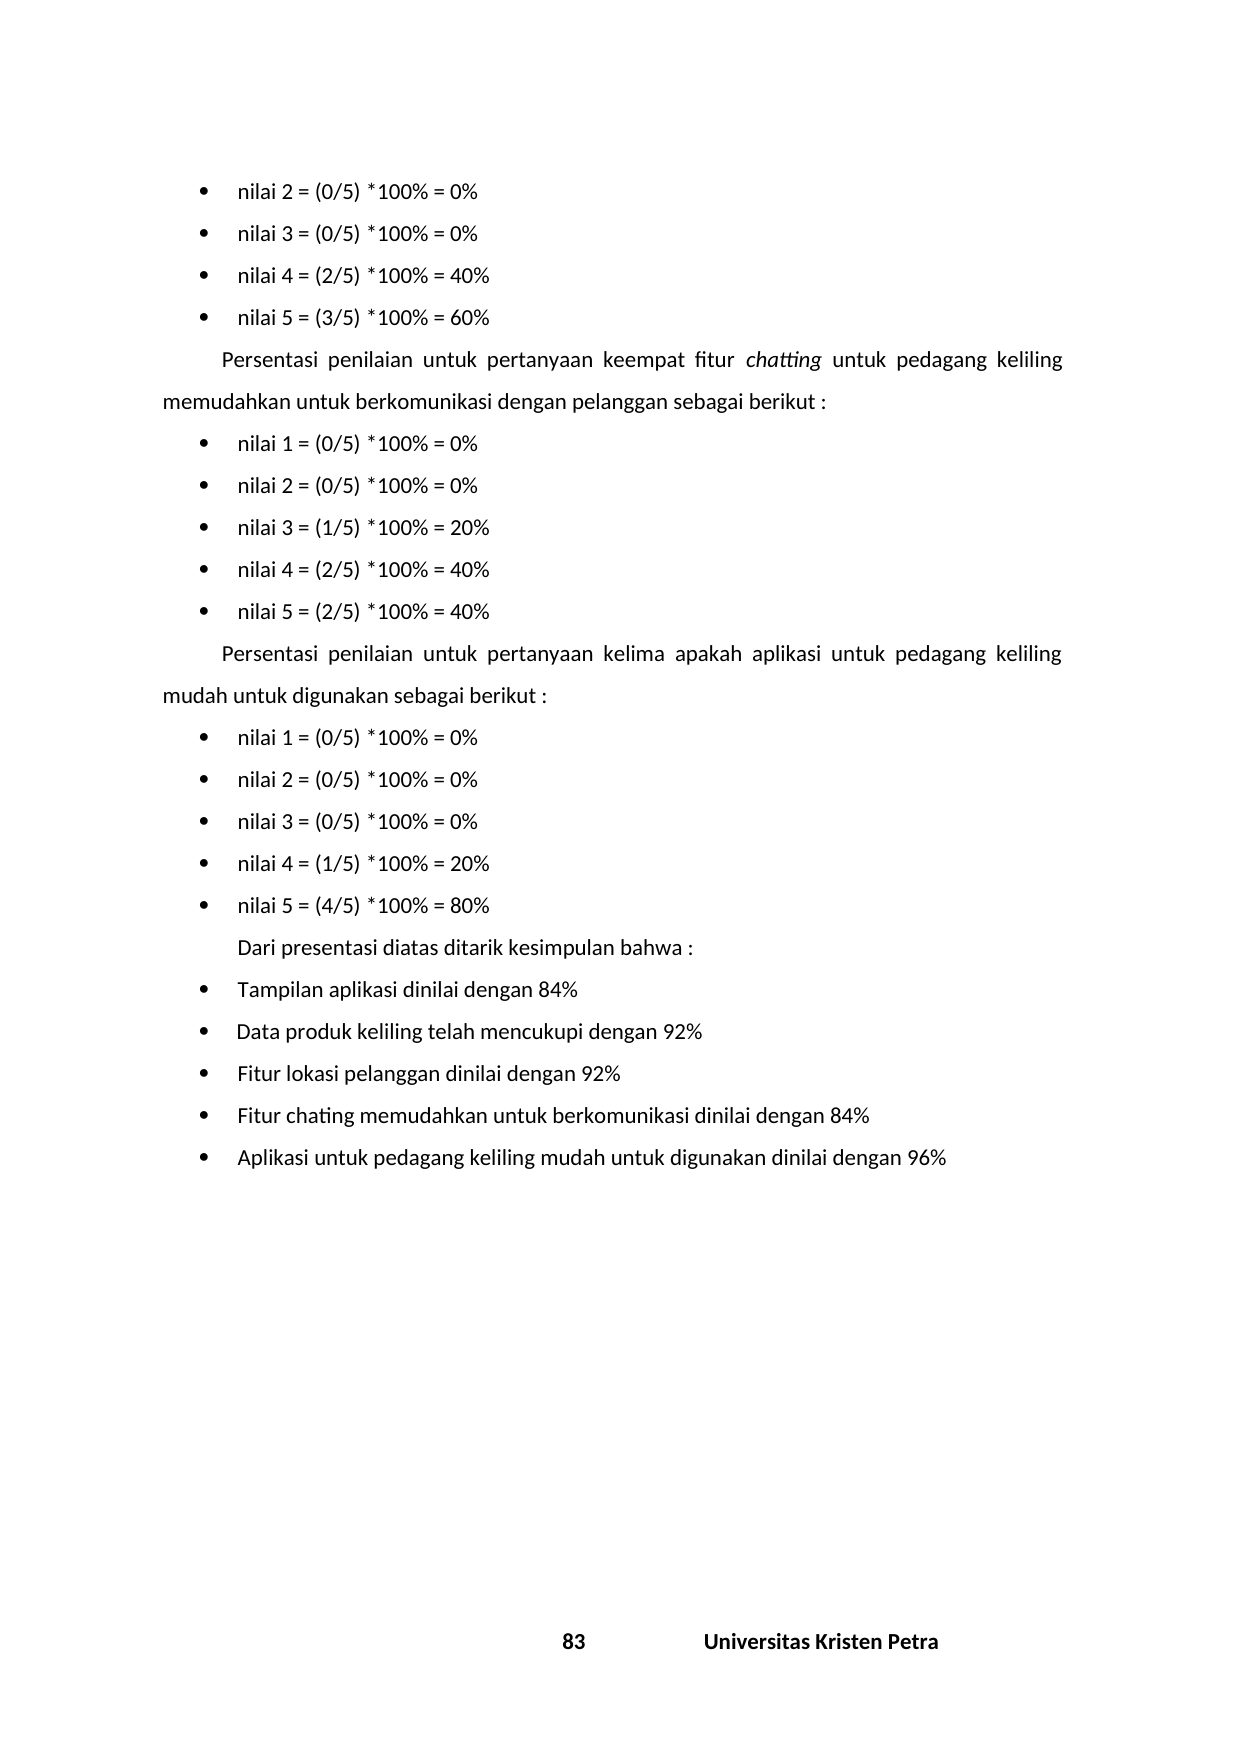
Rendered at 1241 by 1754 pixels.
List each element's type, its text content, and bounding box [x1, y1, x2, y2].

list nilai 5 = (2/5) *100% = 40% [200, 597, 1063, 625]
list Dari presentasi diatas ditarik kesimpulan bahwa : [237, 933, 1063, 961]
list nilai 5 = (4/5) *100% = 80% [200, 891, 1063, 919]
list nilai 1 = (0/5) *100% = 0% [200, 429, 1063, 457]
list Persentasi penilaian untuk pertanyaan kelima apakah aplikasi untuk pedagang keliling mudah untuk digunakan sebagai berikut : [162, 639, 1063, 709]
list nilai 2 = (0/5) *100% = 0% [200, 177, 1063, 205]
list Tampilan aplikasi dinilai dengan 84% [200, 975, 1063, 1003]
list nilai 4 = (2/5) *100% = 40% [200, 261, 1063, 289]
list nilai 2 = (0/5) *100% = 0% [200, 765, 1063, 793]
list Aplikasi untuk pedagang keliling mudah untuk digunakan dinilai dengan 96% [200, 1143, 1063, 1171]
list nilai 5 = (3/5) *100% = 60% [200, 303, 1063, 331]
list Data produk keliling telah mencukupi dengan 92% [200, 1017, 1063, 1045]
list nilai 3 = (0/5) *100% = 0% [200, 219, 1063, 247]
list nilai 3 = (1/5) *100% = 20% [200, 513, 1063, 541]
list nilai 3 = (0/5) *100% = 0% [200, 807, 1063, 835]
list Persentasi penilaian untuk pertanyaan keempat fitur chatting untuk pedagang keliling memudahkan untuk berkomunikasi dengan pelanggan sebagai berikut : [162, 345, 1063, 415]
list nilai 4 = (1/5) *100% = 20% [200, 849, 1063, 877]
list nilai 2 = (0/5) *100% = 0% [200, 471, 1063, 499]
list Fitur lokasi pelanggan dinilai dengan 92% [200, 1059, 1063, 1087]
list Fitur chating memudahkan untuk berkomunikasi dinilai dengan 84% [200, 1101, 1063, 1129]
list nilai 4 = (2/5) *100% = 40% [200, 555, 1063, 583]
list nilai 1 = (0/5) *100% = 0% [200, 723, 1063, 751]
